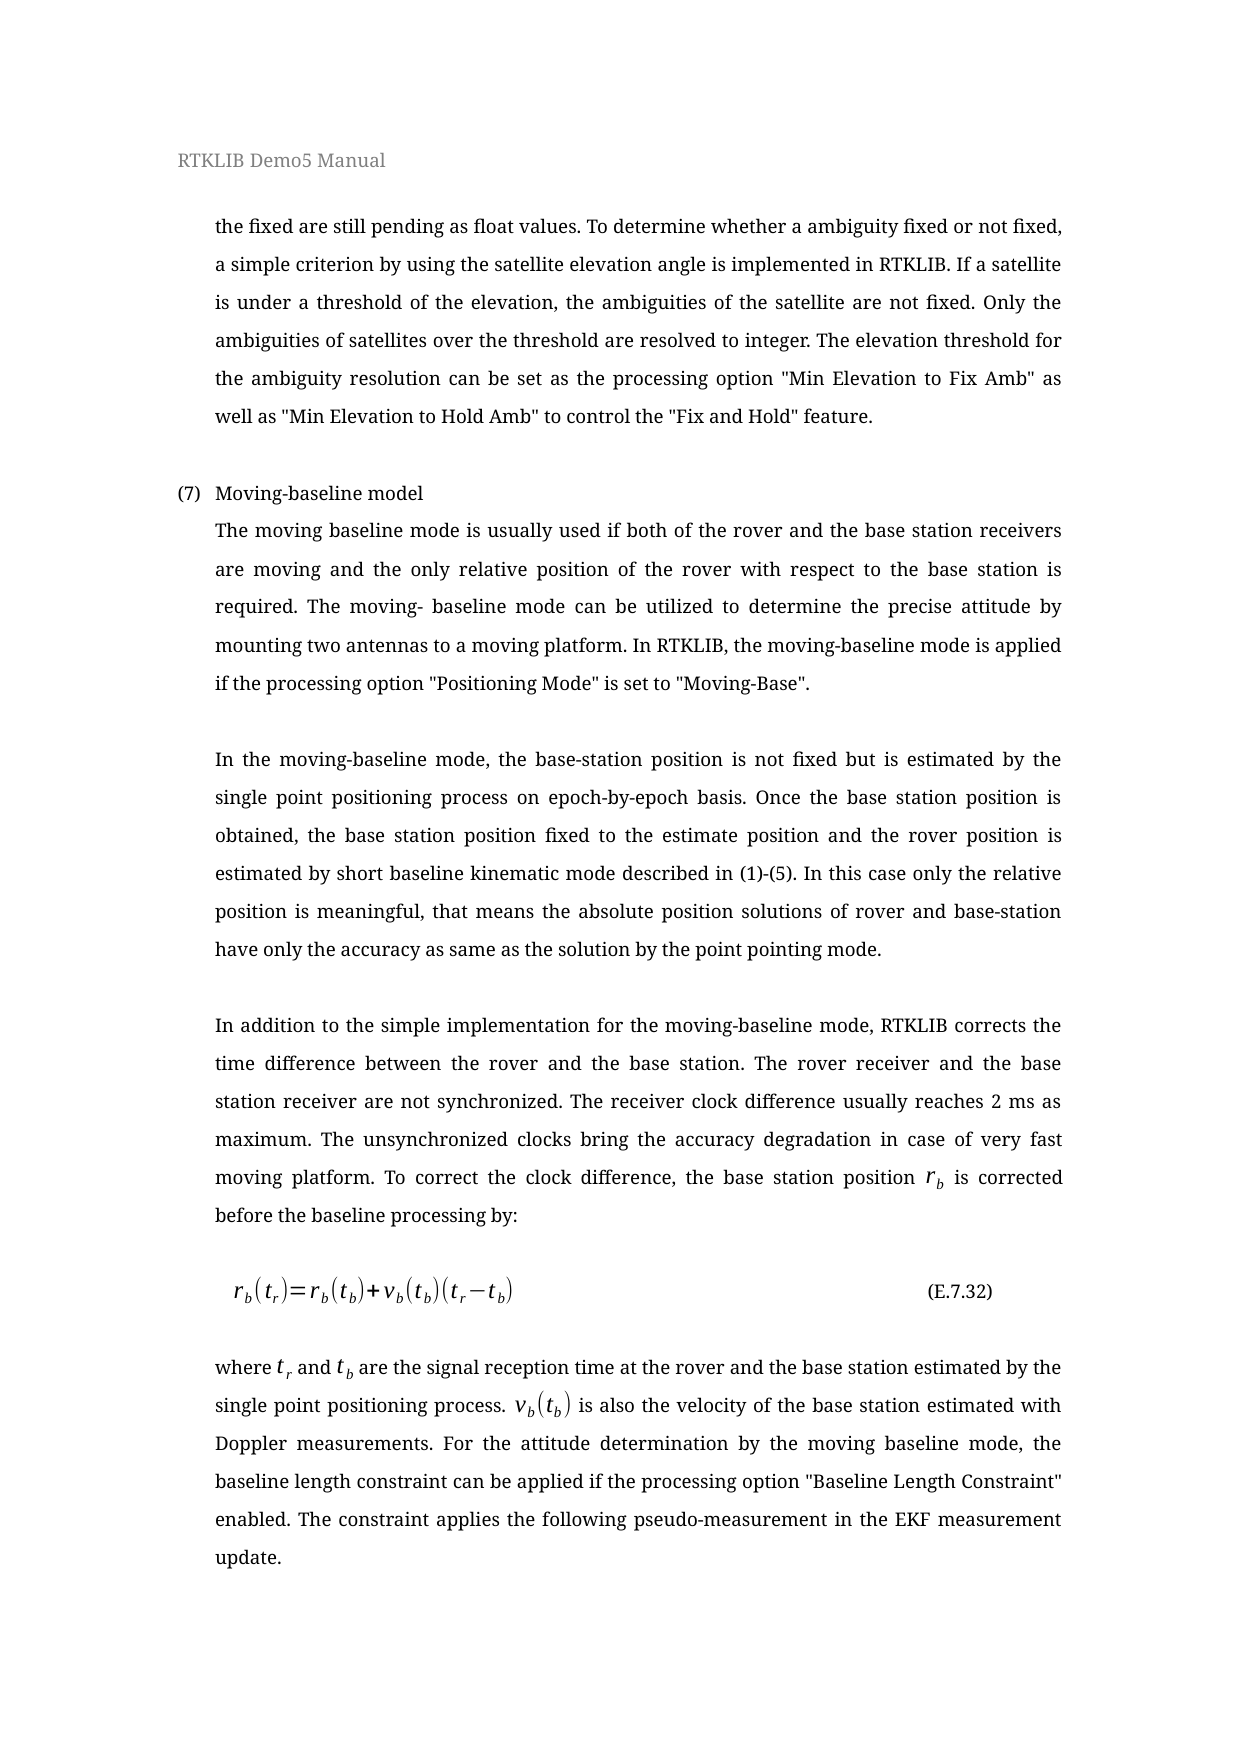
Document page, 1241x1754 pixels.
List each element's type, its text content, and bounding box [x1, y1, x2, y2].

list where and are the signal reception time at the rover and the base station estimated by the single point positioning process. is also the velocity of the base station estimated with Doppler measurements. For the attitude determination by the moving baseline mode, the baseline length constraint can be applied if the processing option "Baseline Length Constraint" enabled. The constraint applies the following pseudo-measurement in the EKF measurement update. [215, 1348, 1063, 1576]
list The moving baseline mode is usually used if both of the rover and the base station receivers are moving and the only relative position of the rover with respect to the base station is required. The moving- baseline mode can be utilized to determine the precise attitude by mounting two antennas to a moving platform. In RTKLIB, the moving-baseline mode is applied if the processing option "Positioning Mode" is set to "Moving-Base". [215, 512, 1063, 702]
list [215, 207, 1063, 436]
list Moving-baseline model [177, 473, 1063, 512]
list (E.7.32) [233, 1272, 1063, 1310]
list In addition to the simple implementation for the moving-baseline mode, RTKLIB corrects the time difference between the rover and the base station. The rover receiver and the base station receiver are not synchronized. The receiver clock difference usually reaches 2 ms as maximum. The unsynchronized clocks bring the accuracy degradation in case of very fast moving platform. To correct the clock difference, the base station position is corrected before the baseline processing by: [215, 1006, 1063, 1234]
list In the moving-baseline mode, the base-station position is not fixed but is estimated by the single point positioning process on epoch-by-epoch basis. Once the base station position is obtained, the base station position fixed to the estimate position and the rover position is estimated by short baseline kinematic mode described in (1)-(5). In this case only the relative position is meaningful, that means the absolute position solutions of rover and base-station have only the accuracy as same as the solution by the point pointing mode. [215, 740, 1063, 968]
